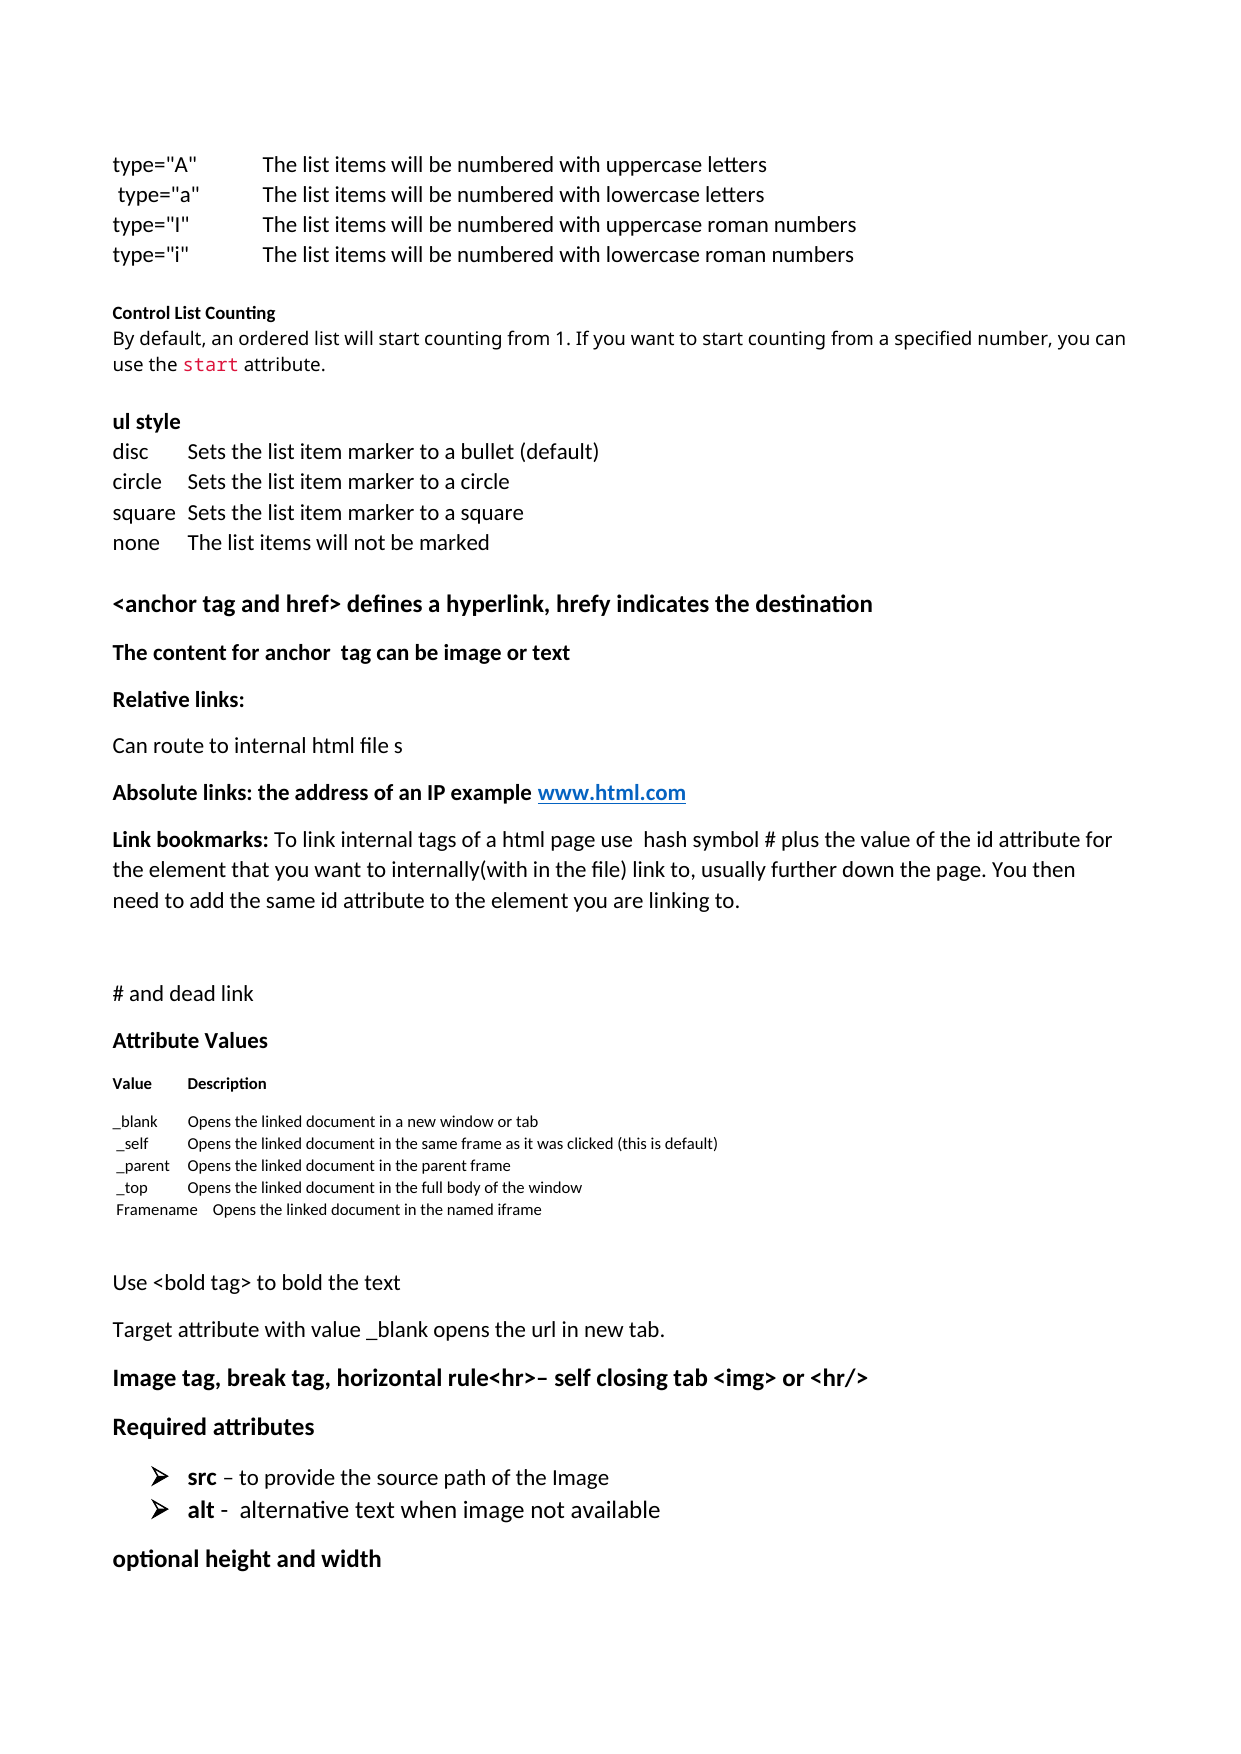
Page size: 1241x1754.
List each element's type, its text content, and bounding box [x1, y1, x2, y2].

text Value Description [112, 1073, 1128, 1093]
text circle Sets the list item marker to a circle [112, 467, 1128, 495]
text type="A" The list items will be numbered with uppercase letters [112, 150, 1128, 178]
text Attribute Values [112, 1026, 1128, 1054]
list src – to provide the source path of the Image [150, 1461, 1128, 1491]
list alt - alternative text when image not available [150, 1494, 1128, 1524]
text optional height and width [112, 1543, 1128, 1574]
text _blank Opens the linked document in a new window or tab [112, 1112, 1128, 1132]
text Link bookmarks: To link internal tags of a html page use hash symbol # plus the value of the id attribute for the element that you want to internally(with in the file) link to, usually further down the page. You then need to add the same id attribute to the element you are linking to. [112, 825, 1128, 914]
text Absolute links: the address of an IP example www.html.com [112, 778, 1128, 806]
text Use <bold tag> to bold the text [112, 1268, 1128, 1296]
text ul style [112, 407, 1128, 435]
text Target attribute with value _blank opens the url in new tab. [112, 1315, 1128, 1343]
text <anchor tag and href> defines a hyperlink, hrefy indicates the destination [112, 588, 1128, 619]
text Framename Opens the linked document in the named iframe [112, 1199, 1128, 1219]
text disc Sets the list item marker to a bullet (default) [112, 437, 1128, 465]
text By default, an ordered list will start counting from 1. If you want to start counting from a specified number, you can use the start attribute. [112, 326, 1128, 377]
text _self Opens the linked document in the same frame as it was clicked (this is default) [112, 1134, 1128, 1154]
text Control List Counting [112, 301, 1128, 324]
text square Sets the list item marker to a square [112, 498, 1128, 526]
text none The list items will not be marked [112, 528, 1128, 556]
text Image tag, break tag, horizontal rule<hr>– self closing tab <img> or <hr/> [112, 1362, 1128, 1392]
text # and dead link [112, 979, 1128, 1007]
text Required attributes [112, 1411, 1128, 1442]
text Can route to internal html file s [112, 732, 1128, 759]
text _top Opens the linked document in the full body of the window [112, 1177, 1128, 1198]
text type="I" The list items will be numbered with uppercase roman numbers [112, 210, 1128, 238]
text The content for anchor tag can be image or text [112, 638, 1128, 666]
text Relative links: [112, 685, 1128, 713]
text _parent Opens the linked document in the parent frame [112, 1156, 1128, 1176]
text type="i" The list items will be numbered with lowercase roman numbers [112, 241, 1128, 269]
text type="a" The list items will be numbered with lowercase letters [112, 180, 1128, 208]
